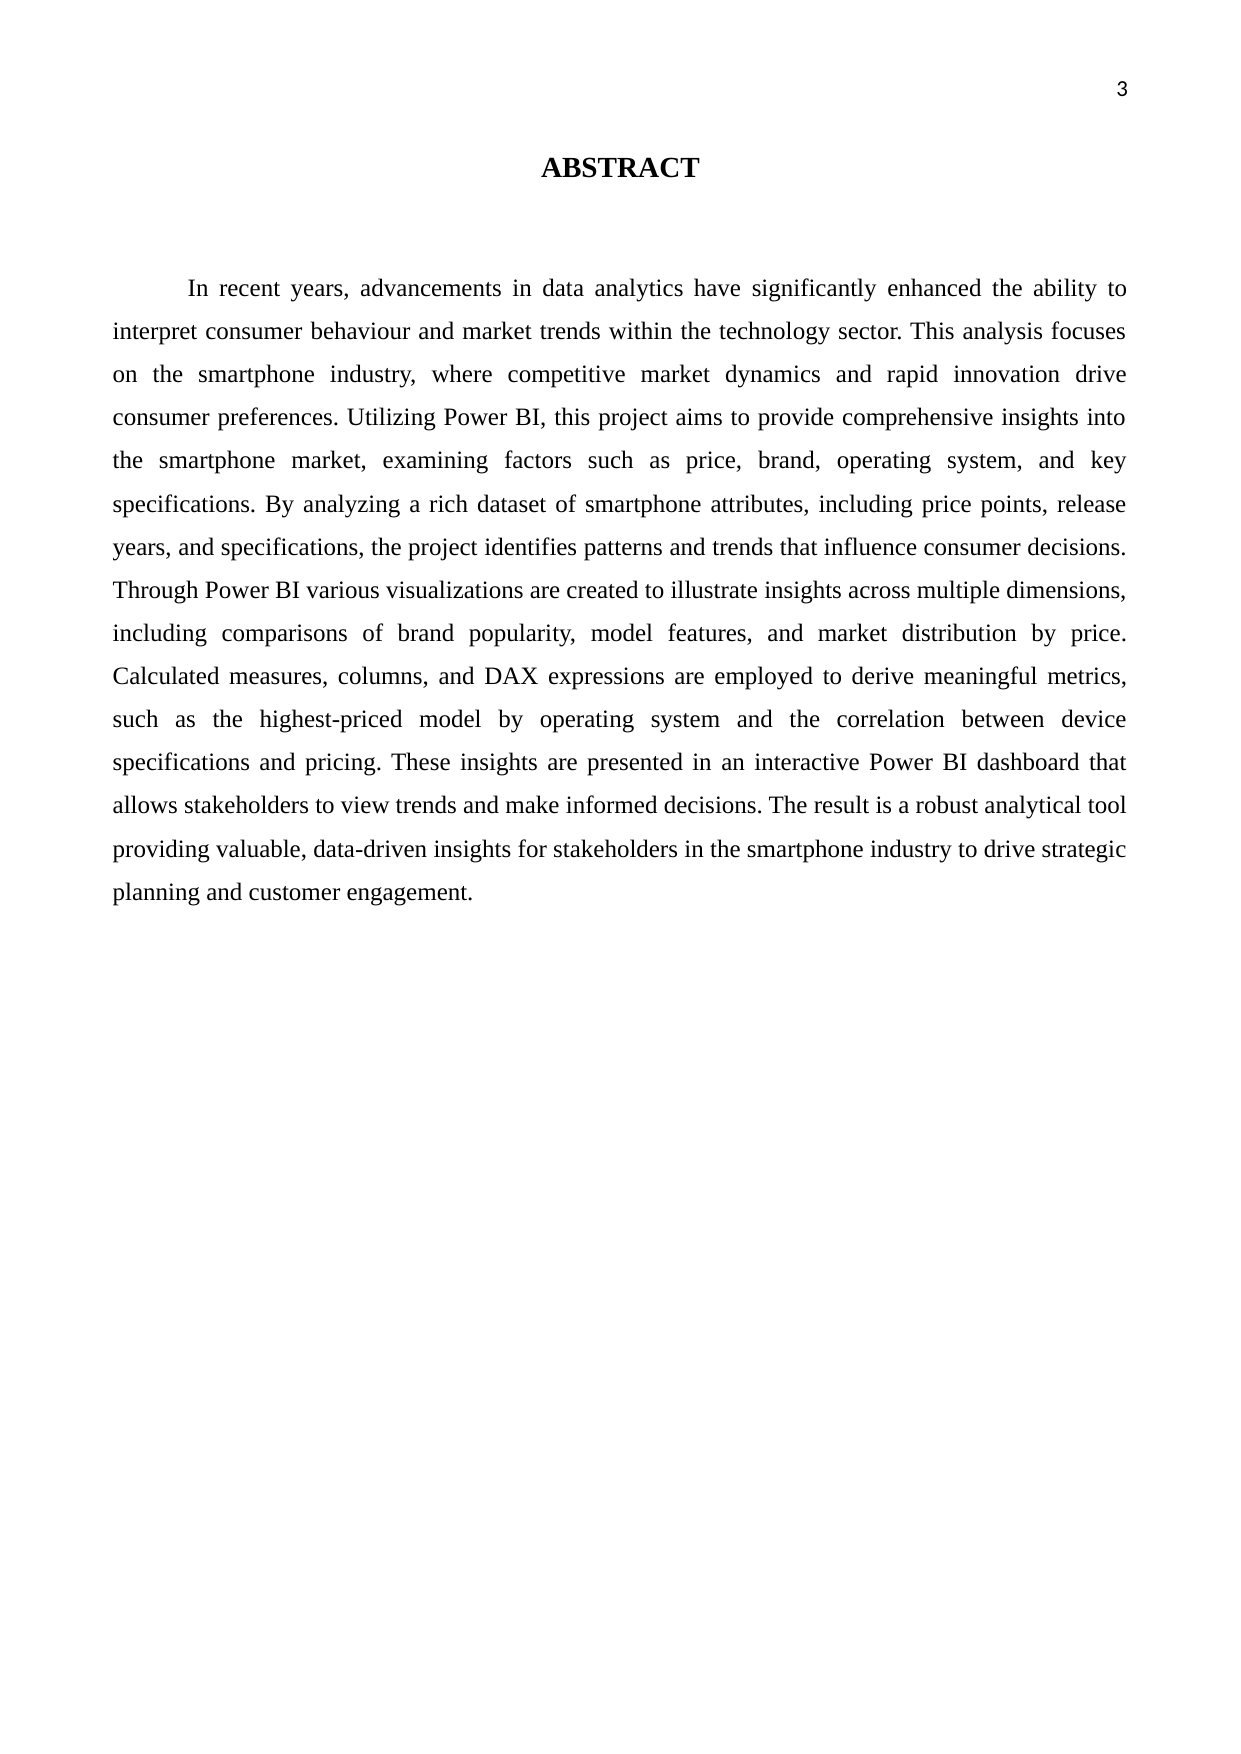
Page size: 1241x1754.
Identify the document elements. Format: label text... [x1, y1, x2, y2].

text In recent years, advancements in data analytics have significantly enhanced the ability to interpret consumer behaviour and market trends within the technology sector. This analysis focuses on the smartphone industry, where competitive market dynamics and rapid innovation drive consumer preferences. Utilizing Power BI, this project aims to provide comprehensive insights into the smartphone market, examining factors such as price, brand, operating system, and key specifications. By analyzing a rich dataset of smartphone attributes, including price points, release years, and specifications, the project identifies patterns and trends that influence consumer decisions. Through Power BI various visualizations are created to illustrate insights across multiple dimensions, including comparisons of brand popularity, model features, and market distribution by price. Calculated measures, columns, and DAX expressions are employed to derive meaningful metrics, such as the highest-priced model by operating system and the correlation between device specifications and pricing. These insights are presented in an interactive Power BI dashboard that allows stakeholders to view trends and make informed decisions. The result is a robust analytical tool providing valuable, data-driven insights for stakeholders in the smartphone industry to drive strategic planning and customer engagement. [112, 273, 1128, 906]
text ABSTRACT [112, 150, 1128, 183]
